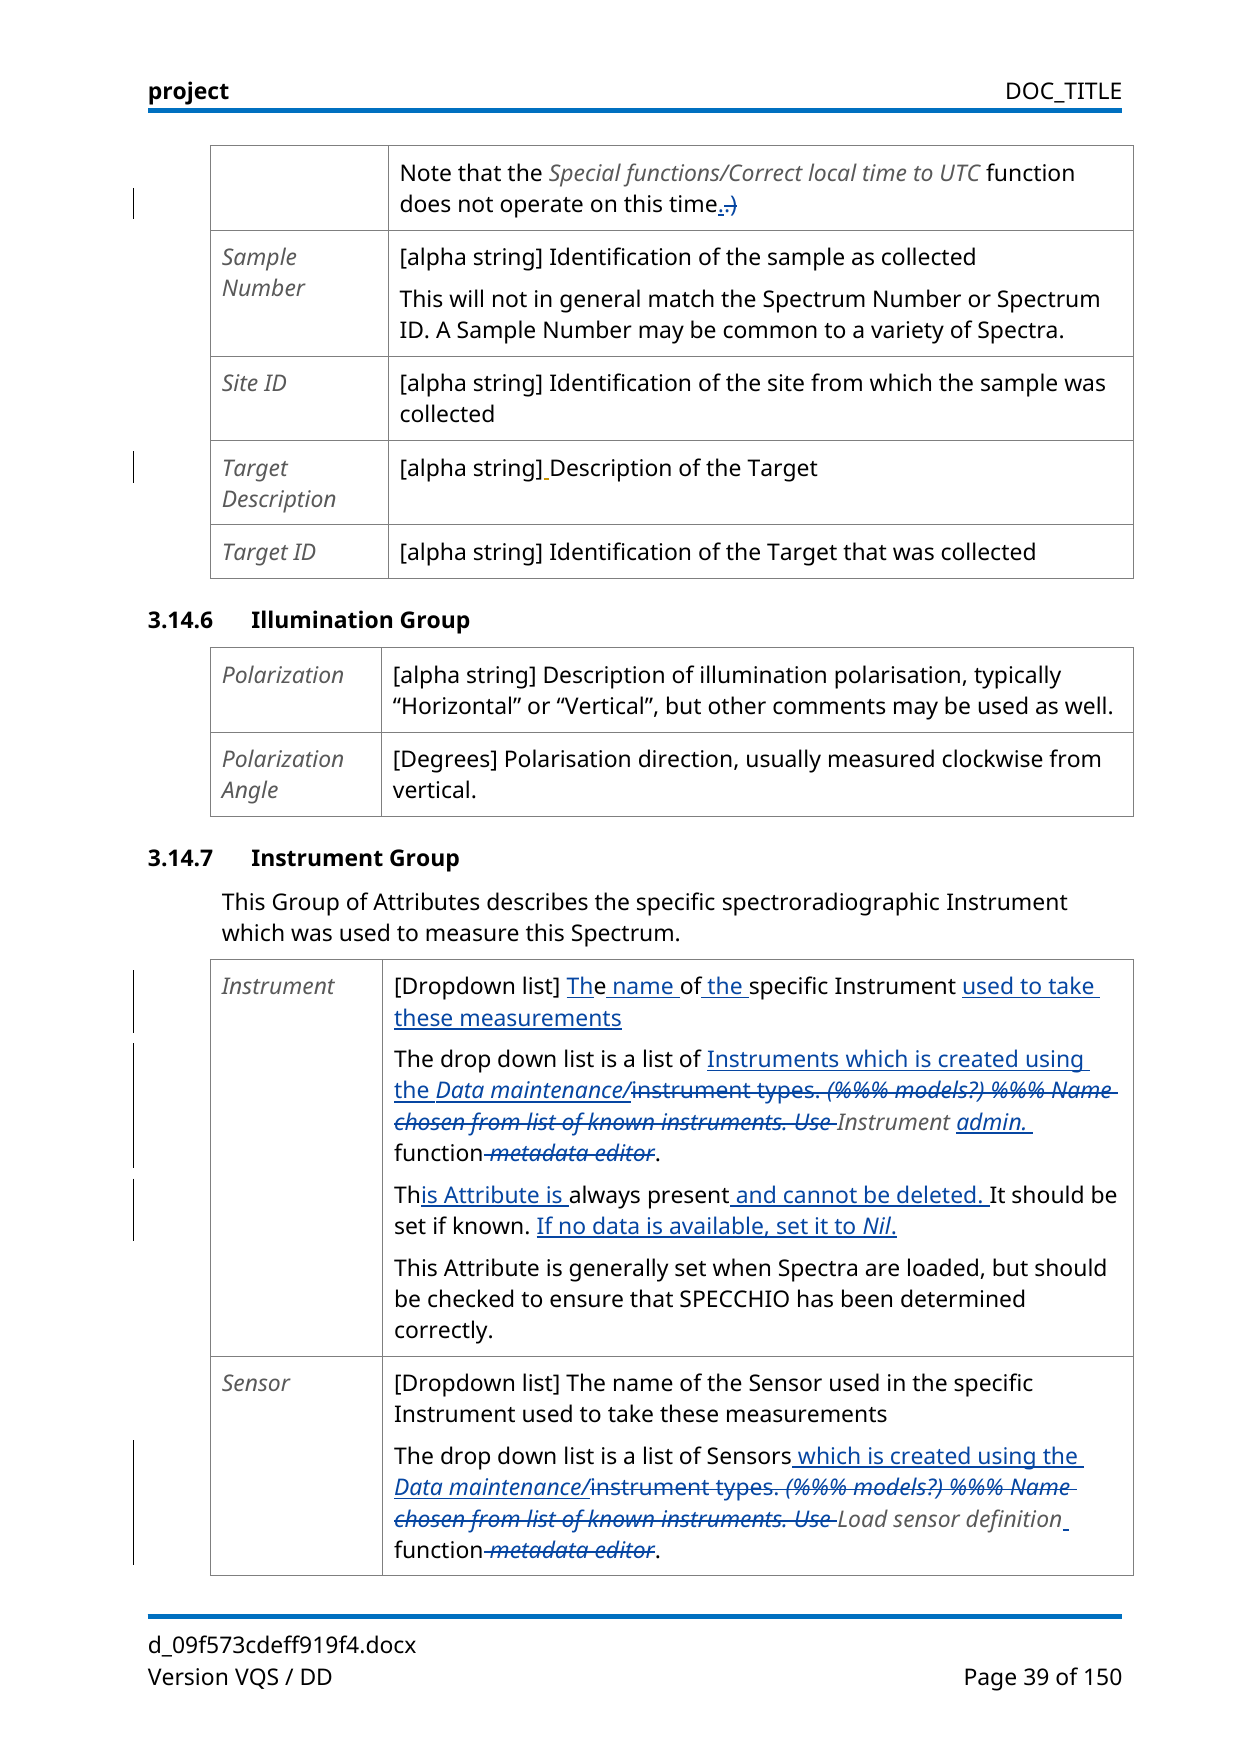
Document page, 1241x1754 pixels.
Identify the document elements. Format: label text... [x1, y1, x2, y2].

table_cell [Degrees] Polarisation direction, usually measured clockwise from vertical. [382, 733, 1133, 816]
table_cell Polarization Angle [211, 733, 381, 816]
table_cell Sensor [211, 1357, 382, 1575]
table_cell Sample Number [211, 231, 388, 356]
table_cell Site ID [211, 357, 388, 440]
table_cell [383, 1357, 1133, 1575]
table_header [alpha string] Description of illumination polarisation, typically “Horizontal” or “Vertical”, but other comments may be used as well. [382, 648, 1133, 732]
table_cell Target Description [211, 441, 388, 524]
subtitle Illumination Group [148, 603, 1122, 635]
table_header [Dropdown list] eofspecific Instrument The drop down list is a list of Instrument function. Thalways presentIt should be set if known. This Attribute is generally set when Spectra are loaded, but should be checked to ensure that SPECCHIO has been determined correctly. [383, 960, 1133, 1356]
table_cell [alpha string] Identification of the site from which the sample was collected [389, 357, 1133, 440]
table_cell [alpha string] Identification of the Target that was collected [389, 525, 1133, 577]
text This Group of Attributes describes the specific spectroradiographic Instrument which was used to measure this Spectrum. [222, 886, 1122, 948]
subtitle Instrument Group [148, 842, 1122, 873]
table_cell [alpha string] Identification of the sample as collected This will not in general match the Spectrum Number or Spectrum ID. A Sample Number may be common to a variety of Spectra. [389, 231, 1133, 356]
table_cell [alpha string]Description of the Target [389, 441, 1133, 524]
table_cell Target ID [211, 525, 388, 577]
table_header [389, 146, 1133, 229]
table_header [211, 146, 388, 229]
table_header Instrument [211, 960, 382, 1356]
table_header Polarization [211, 648, 381, 732]
